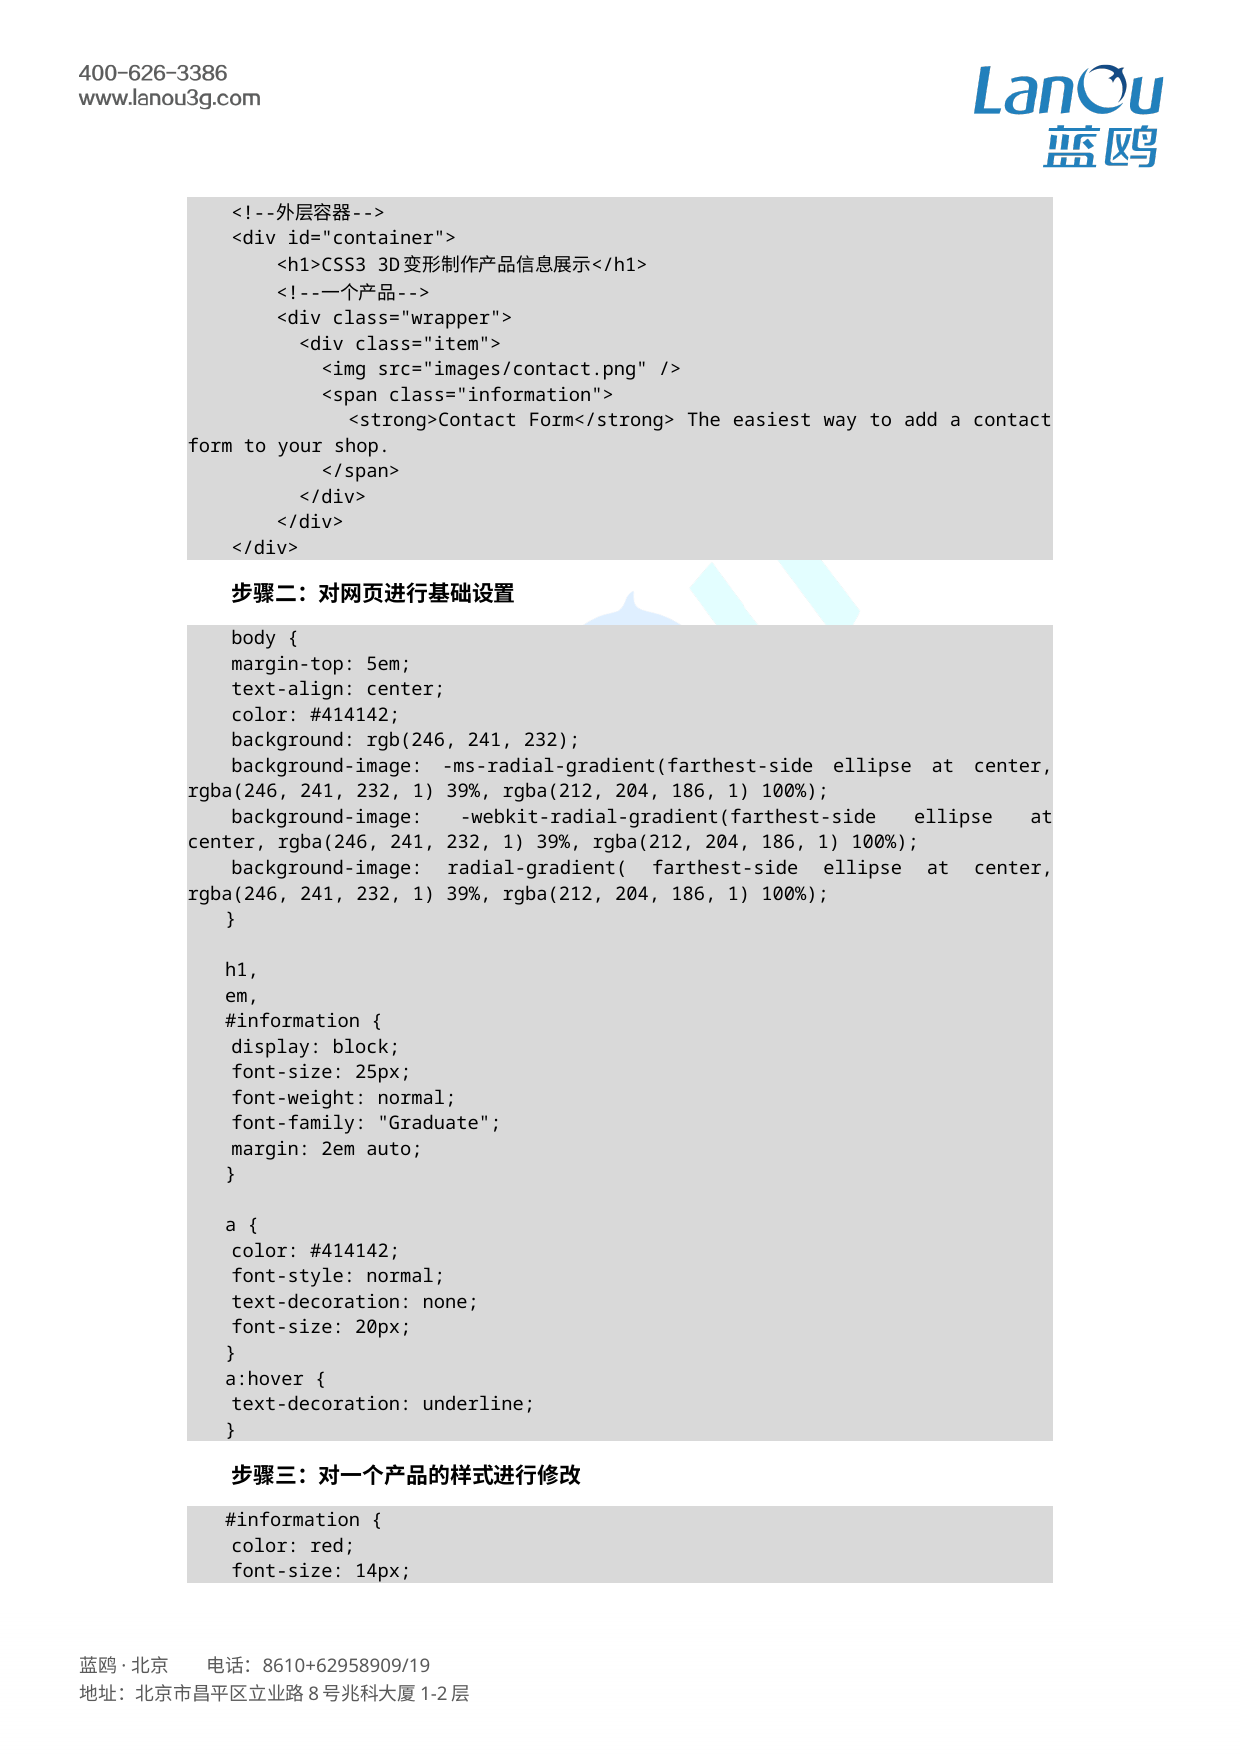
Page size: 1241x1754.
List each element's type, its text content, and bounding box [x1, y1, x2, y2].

text font-style: normal; [187, 1263, 1053, 1288]
text } [187, 1161, 1053, 1186]
text <span class="information"> [187, 381, 1053, 407]
text body { [187, 625, 1053, 650]
text font-size: 20px; [187, 1314, 1053, 1339]
text font-weight: normal; [187, 1084, 1053, 1109]
text font-size: 14px; [187, 1557, 1053, 1583]
text </span> [187, 458, 1053, 483]
text <img src="images/contact.png" /> [187, 356, 1053, 381]
text background: rgb(246, 241, 232); [187, 727, 1053, 752]
text 步骤三：对一个产品的样式进行修改 [231, 1458, 1053, 1490]
text } [187, 1339, 1053, 1365]
text </div> [187, 509, 1053, 534]
text display: block; [187, 1033, 1053, 1058]
text 步骤二：对网页进行基础设置 [231, 576, 1053, 608]
text color: #414142; [187, 1237, 1053, 1263]
text <div id="container"> [187, 224, 1053, 250]
text text-decoration: none; [187, 1288, 1053, 1314]
text a:hover { [187, 1365, 1053, 1390]
text color: #414142; [187, 701, 1053, 727]
text em, [187, 982, 1053, 1007]
text <!--一个产品--> [187, 277, 1053, 304]
text } [187, 905, 1053, 931]
text } [187, 1416, 1053, 1441]
text a { [187, 1212, 1053, 1237]
picture [0, 1610, 1241, 1754]
text </div> [187, 534, 1053, 560]
text margin-top: 5em; [187, 650, 1053, 676]
text #information { [187, 1506, 1053, 1532]
text </div> [187, 483, 1053, 509]
text <strong>Contact Form</strong> The easiest way to add a contact form to your shop. [187, 407, 1053, 458]
text <div class="item"> [187, 330, 1053, 356]
text <h1>CSS3 3D变形制作产品信息展示</h1> [187, 250, 1053, 277]
text background-image: radial-gradient( farthest-side ellipse at center, rgba(246, 241, 232, 1) 39%, rgba(212, 204, 186, 1) 100%); [187, 854, 1053, 905]
text color: red; [187, 1532, 1053, 1557]
text text-decoration: underline; [187, 1390, 1053, 1416]
text font-size: 25px; [187, 1058, 1053, 1084]
text <!--外层容器--> [187, 197, 1053, 224]
text text-align: center; [187, 676, 1053, 701]
text h1, [187, 956, 1053, 982]
text #information { [187, 1007, 1053, 1033]
text margin: 2em auto; [187, 1135, 1053, 1161]
text <div class="wrapper"> [187, 304, 1053, 330]
text background-image: -ms-radial-gradient(farthest-side ellipse at center, rgba(246, 241, 232, 1) 39%, rgba(212, 204, 186, 1) 100%); [187, 752, 1053, 803]
picture [0, 2, 1241, 187]
text background-image: -webkit-radial-gradient(farthest-side ellipse at center, rgba(246, 241, 232, 1) 39%, rgba(212, 204, 186, 1) 100%); [187, 803, 1053, 854]
text font-family: "Graduate"; [187, 1109, 1053, 1135]
